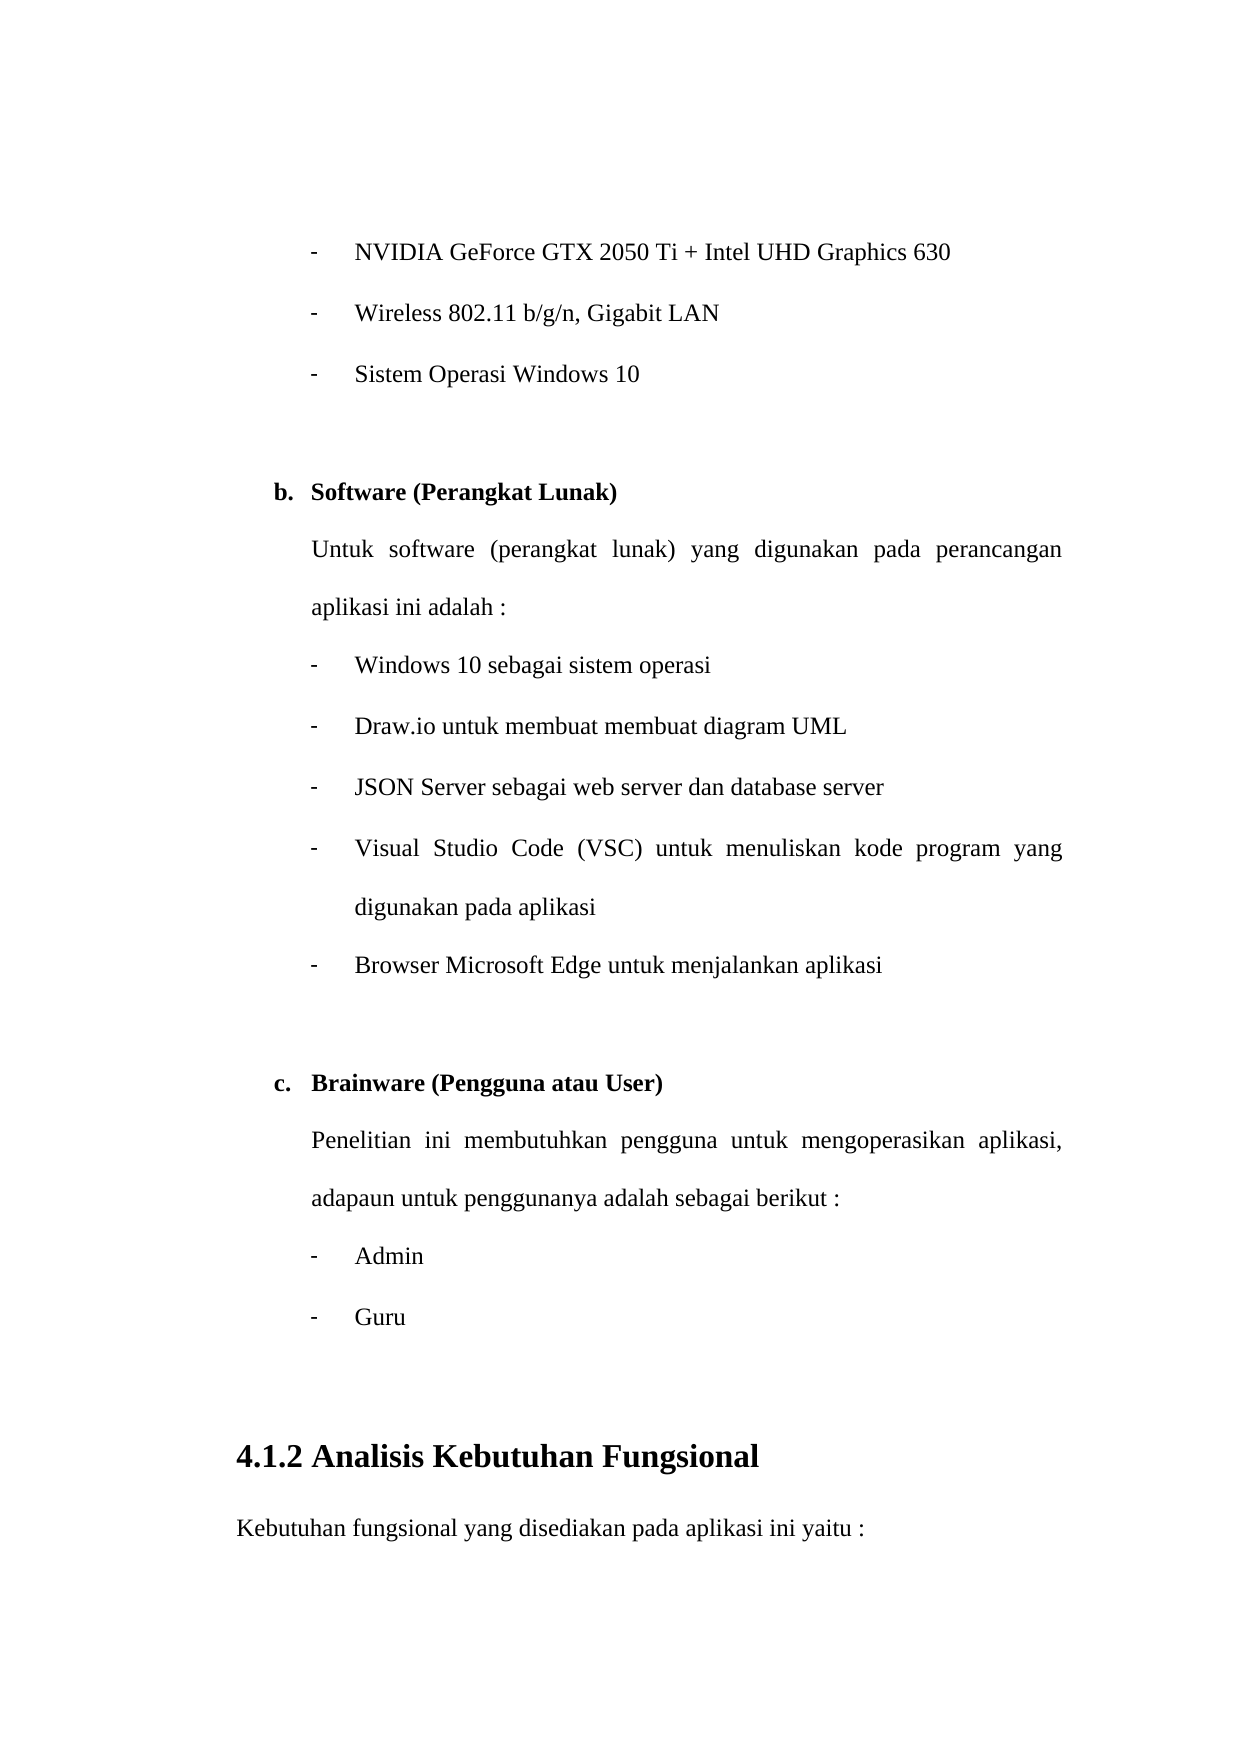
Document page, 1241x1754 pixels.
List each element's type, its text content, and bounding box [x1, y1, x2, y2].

text Kebutuhan fungsional yang disediakan pada aplikasi ini yaitu : [236, 1513, 1063, 1542]
list Untuk software (perangkat lunak) yang digunakan pada perancangan aplikasi ini adalah : [311, 534, 1063, 621]
list Sistem Operasi Windows 10 [310, 358, 1063, 389]
list Penelitian ini membutuhkan pengguna untuk mengoperasikan aplikasi, adapaun untuk penggunanya adalah sebagai berikut : [311, 1125, 1063, 1212]
list Wireless 802.11 b/g/n, Gigabit LAN [310, 297, 1063, 328]
list JSON Server sebagai web server dan database server [310, 771, 1063, 802]
list Admin [310, 1240, 1063, 1271]
list NVIDIA GeForce GTX 2050 Ti + Intel UHD Graphics 630 [310, 236, 1063, 267]
subtitle 4.1.2 Analisis Kebutuhan Fungsional [236, 1437, 1063, 1475]
list Browser Microsoft Edge untuk menjalankan aplikasi [310, 949, 1063, 980]
list Guru [310, 1301, 1063, 1332]
list Visual Studio Code (VSC) untuk menuliskan kode program yang digunakan pada aplikasi [310, 832, 1063, 921]
list Software (Perangkat Lunak) [273, 477, 1063, 506]
list Brainware (Pengguna atau User) [274, 1068, 1063, 1097]
list Windows 10 sebagai sistem operasi [310, 649, 1063, 680]
list Draw.io untuk membuat membuat diagram UML [310, 710, 1063, 741]
